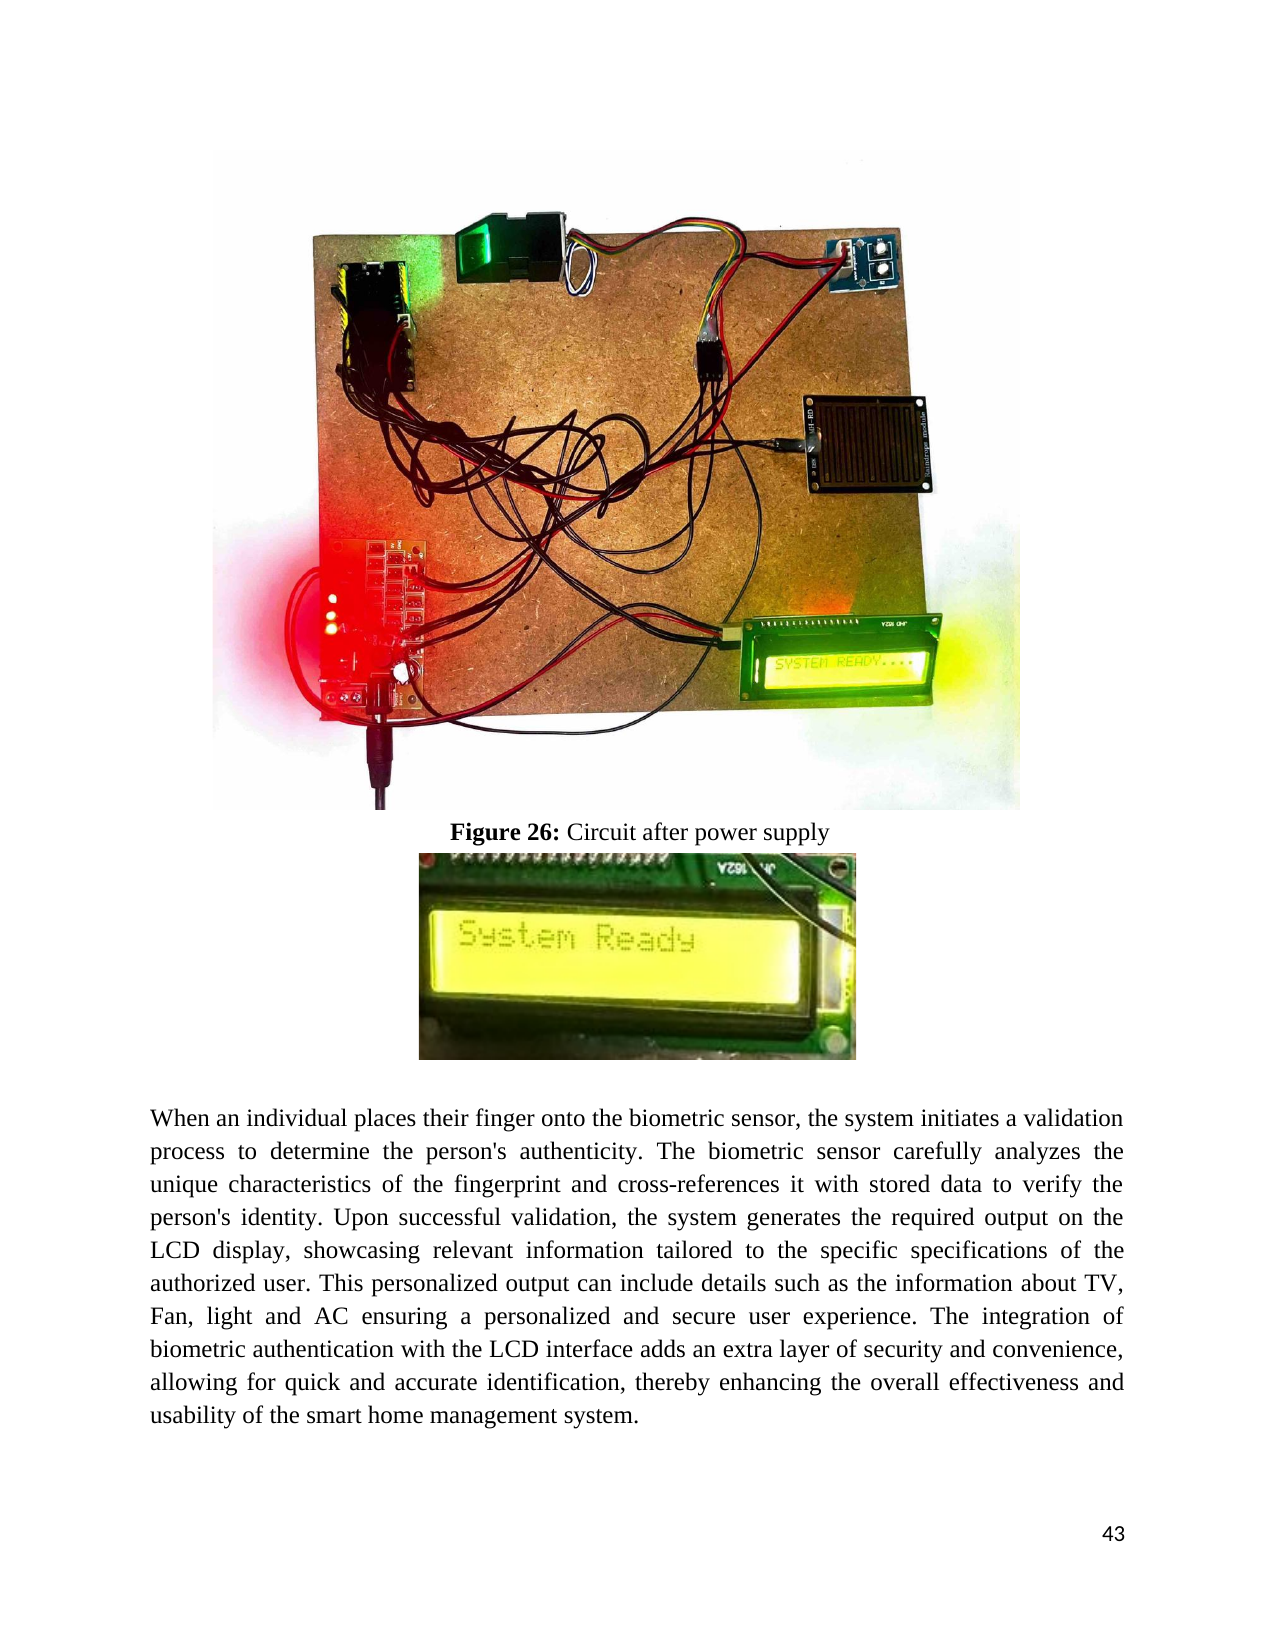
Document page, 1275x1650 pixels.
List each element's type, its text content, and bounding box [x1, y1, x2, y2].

text Figure 26: Circuit after power supply [375, 817, 1125, 846]
text When an individual places their finger onto the biometric sensor, the system initiates a validation process to determine the person's authenticity. The biometric sensor carefully analyzes the unique characteristics of the fingerprint and cross-references it with stored data to verify the person's identity. Upon successful validation, the system generates the required output on the LCD display, showcasing relevant information tailored to the specific specifications of the authorized user. This personalized output can include details such as the information about TV, Fan, light and AC ensuring a personalized and secure user experience. The integration of biometric authentication with the LCD interface adds an extra layer of security and convenience, allowing for quick and accurate identification, thereby enhancing the overall effectiveness and usability of the smart home management system. [150, 1103, 1125, 1429]
picture [418, 853, 857, 1060]
picture [212, 150, 1020, 810]
